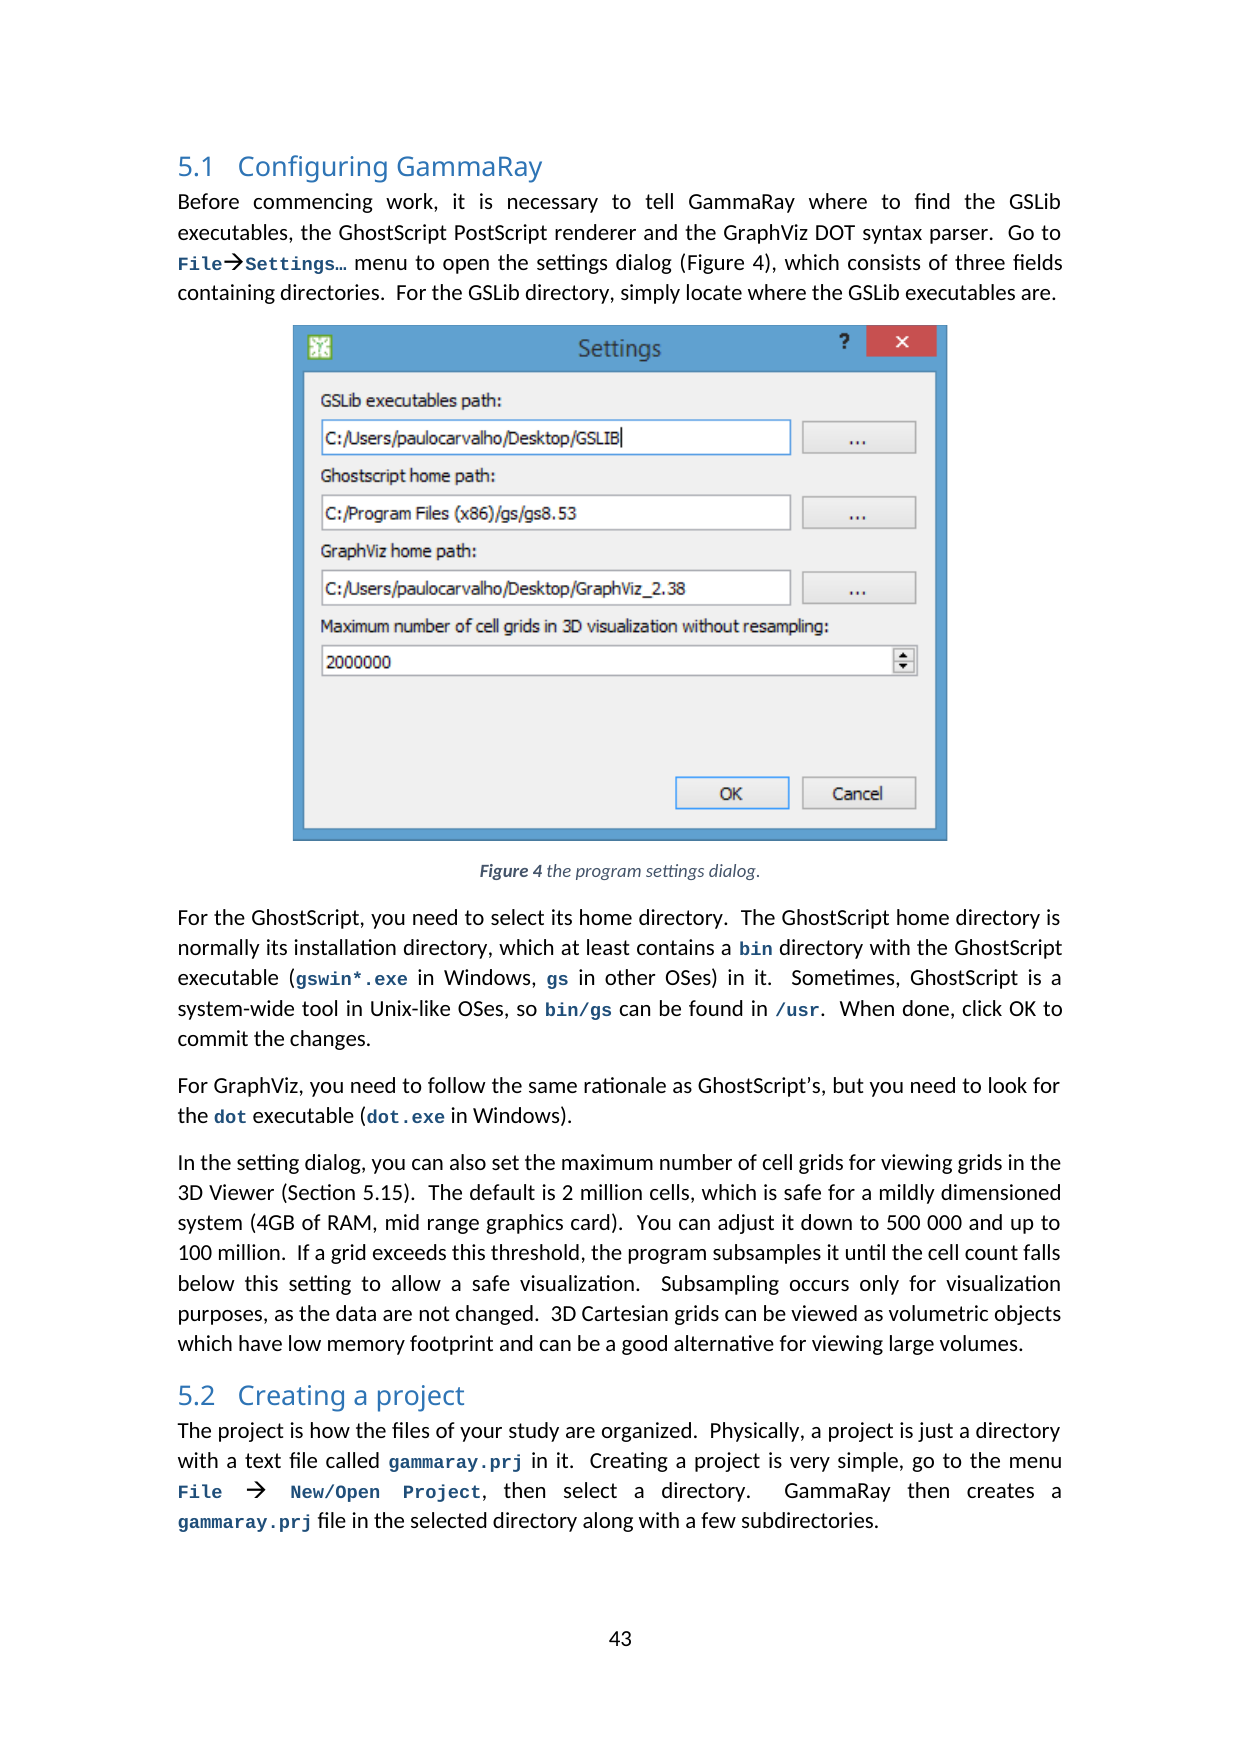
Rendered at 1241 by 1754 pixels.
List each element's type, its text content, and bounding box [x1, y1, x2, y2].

text The project is how the files of your study are organized. Physically, a project is just a directory with a text file called gammaray.prj in it. Creating a project is very simple, go to the menu File New/Open Project, then select a directory. GammaRay then creates a gammaray.prj file in the selected directory along with a few subdirectories. [177, 1416, 1063, 1534]
subtitle Configuring GammaRay [177, 148, 1063, 184]
picture [292, 325, 948, 841]
subtitle Creating a project [177, 1376, 1063, 1413]
text For GraphViz, you need to follow the same rationale as GhostScript’s, but you need to look for the dot executable (dot.exe in Windows). [177, 1071, 1063, 1129]
text Before commencing work, it is necessary to tell GammaRay where to find the GSLib executables, the GhostScript PostScript renderer and the GraphViz DOT syntax parser. Go to FileSettings… menu to open the settings dialog (Figure 4), which consists of three fields containing directories. For the GSLib directory, simply locate where the GSLib executables are. [177, 187, 1063, 306]
text For the GhostScript, you need to select its home directory. The GhostScript home directory is normally its installation directory, which at least contains a bin directory with the GhostScript executable (gswin*.exe in Windows, gs in other OSes) in it. Sometimes, GhostScript is a system-wide tool in Unix-like OSes, so bin/gs can be found in /usr. When done, click OK to commit the changes. [177, 903, 1063, 1052]
text Figure 4 the program settings dialog. [177, 859, 1063, 882]
text In the setting dialog, you can also set the maximum number of cell grids for viewing grids in the 3D Viewer (Section 5.15). The default is 2 million cells, which is safe for a mildly dimensioned system (4GB of RAM, mid range graphics card). You can adjust it down to 500 000 and up to 100 million. If a grid exceeds this threshold, the program subsamples it until the cell count falls below this setting to allow a safe visualization. Subsampling occurs only for visualization purposes, as the data are not changed. 3D Cartesian grids can be viewed as volumetric objects which have low memory footprint and can be a good alternative for viewing large volumes. [177, 1148, 1063, 1357]
